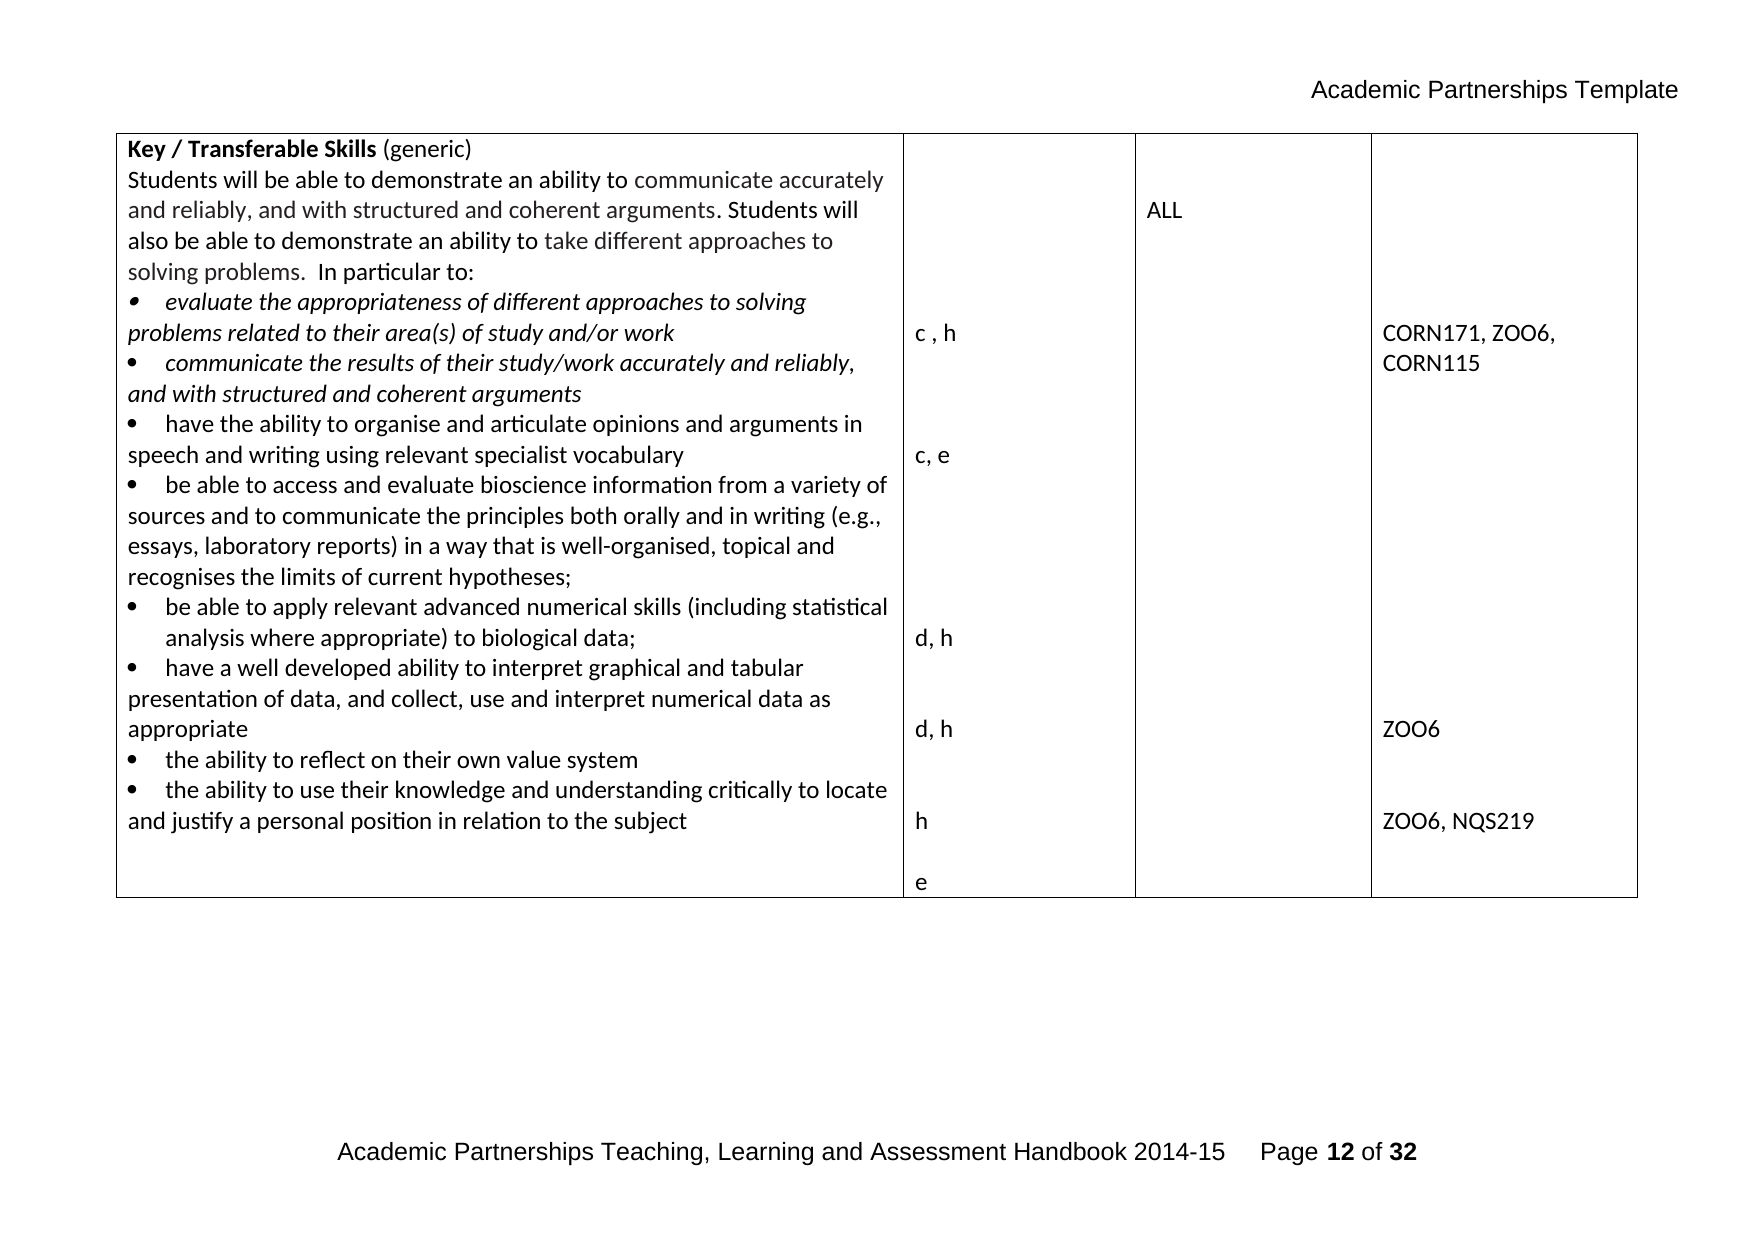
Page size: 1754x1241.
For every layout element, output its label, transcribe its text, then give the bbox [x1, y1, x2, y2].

table_cell Key / Transferable Skills (generic) Students will be able to demonstrate an ability to communicate accurately and reliably, and with structured and coherent arguments. Students will also be able to demonstrate an ability to take different approaches to solving problems. In particular to: evaluate the appropriateness of different approaches to solving problems related to their area(s) of study and/or work communicate the results of their study/work accurately and reliably, and with structured and coherent arguments have the ability to organise and articulate opinions and arguments in speech and writing using relevant specialist vocabulary be able to access and evaluate bioscience information from a variety of sources and to communicate the principles both orally and in writing (e.g., essays, laboratory reports) in a way that is well-organised, topical and recognises the limits of current hypotheses; be able to apply relevant advanced numerical skills (including statistical analysis where appropriate) to biological data; have a well developed ability to interpret graphical and tabular presentation of data, and collect, use and interpret numerical data as appropriate the ability to reflect on their own value system the ability to use their knowledge and understanding critically to locate and justify a personal position in relation to the subject [117, 134, 903, 897]
table_cell ALL [1136, 134, 1371, 897]
table_cell c , h c, e d, h d, h h e [904, 134, 1135, 897]
table_cell CORN171, ZOO6, CORN115 ZOO6 ZOO6, NQS219 [1372, 134, 1637, 897]
